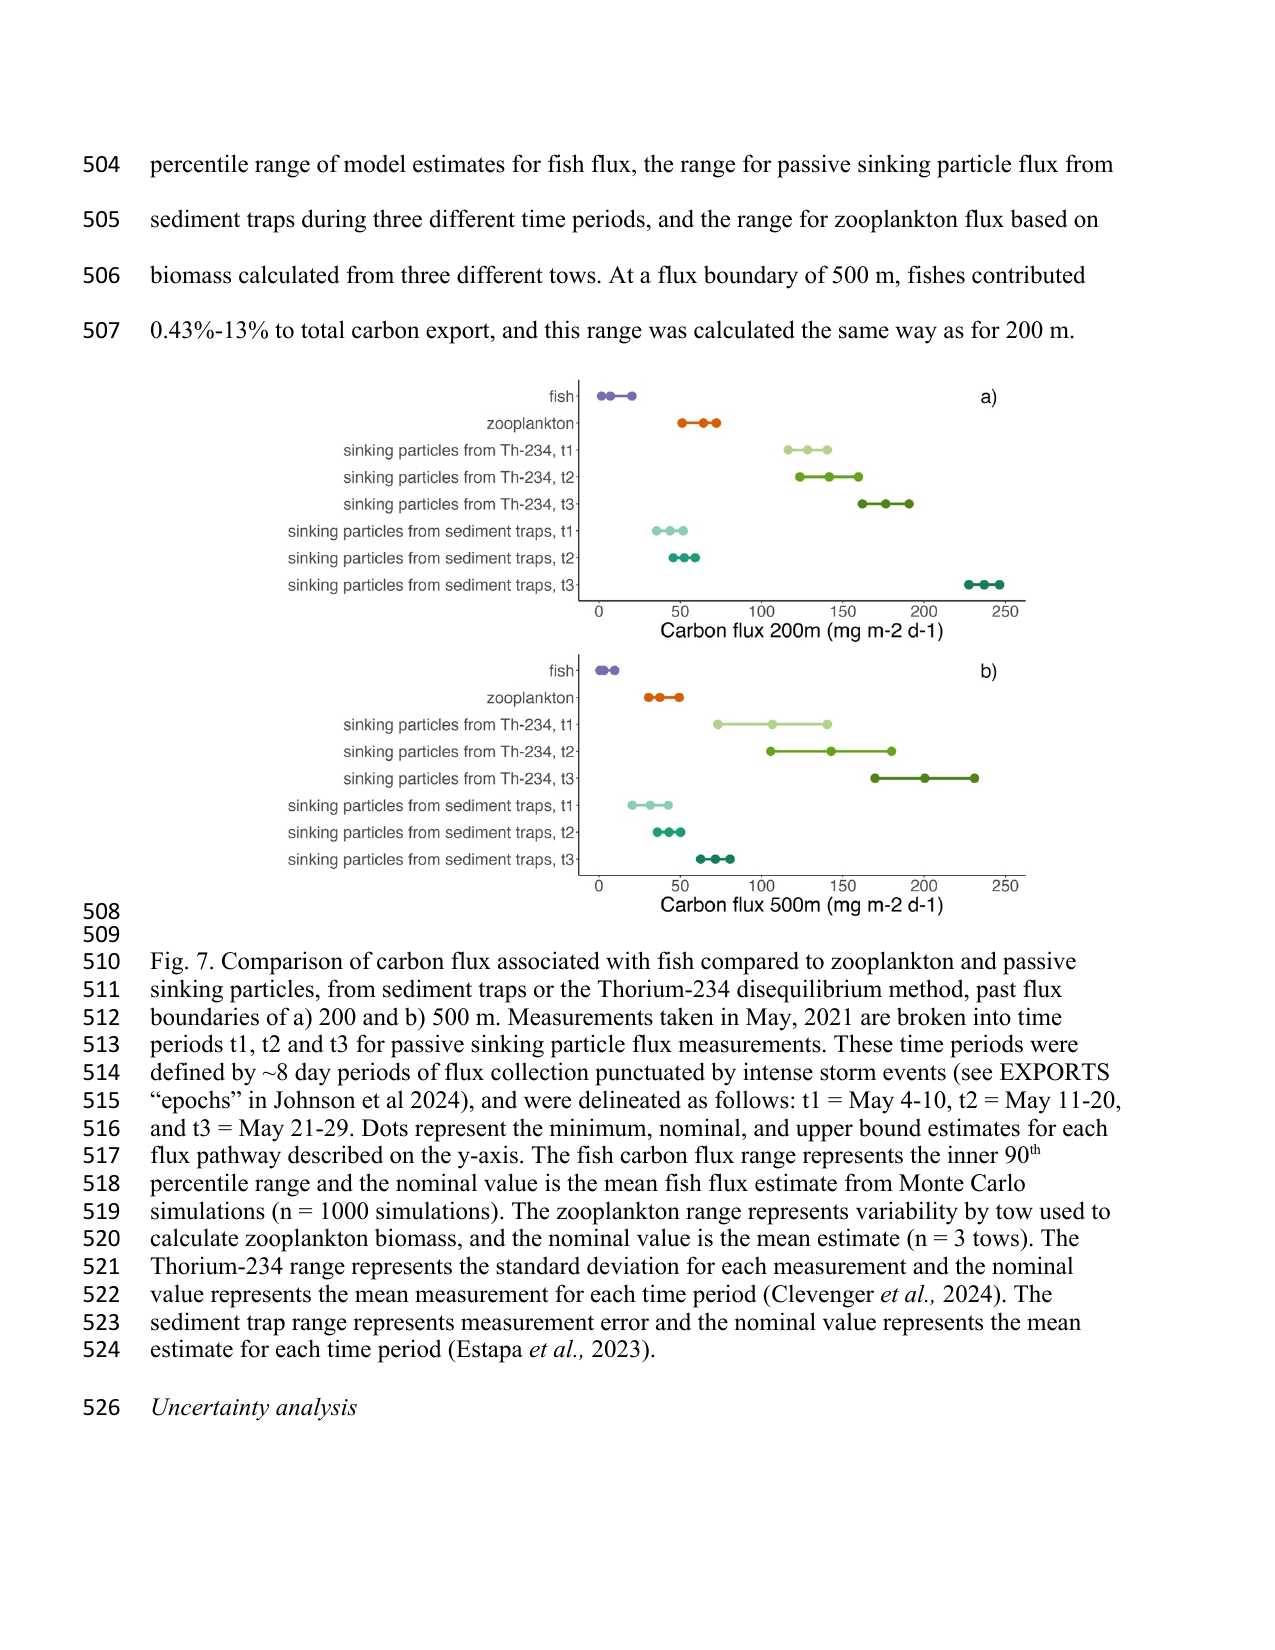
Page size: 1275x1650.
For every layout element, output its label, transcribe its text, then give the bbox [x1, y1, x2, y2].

text Uncertainty analysis [150, 1393, 1125, 1421]
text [150, 150, 1125, 344]
text Fig. 7. Comparison of carbon flux associated with fish compared to zooplankton and passive sinking particles, from sediment traps or the Thorium-234 disequilibrium method, past flux boundaries of a) 200 and b) 500 m. Measurements taken in May, 2021 are broken into time periods t1, t2 and t3 for passive sinking particle flux measurements. These time periods were defined by ~8 day periods of flux collection punctuated by intense storm events (see EXPORTS “epochs” in Johnson et al 2024), and were delineated as follows: t1 = May 4-10, t2 = May 11-20, and t3 = May 21-29. Dots represent the minimum, nominal, and upper bound estimates for each flux pathway described on the y-axis. The fish carbon flux range represents the inner 90th percentile range and the nominal value is the mean fish flux estimate from Monte Carlo simulations (n = 1000 simulations). The zooplankton range represents variability by tow used to calculate zooplankton biomass, and the nominal value is the mean estimate (n = 3 tows). The Thorium-234 range represents the standard deviation for each measurement and the nominal value represents the mean measurement for each time period (Clevenger et al., 2024). The sediment trap range represents measurement error and the nominal value represents the mean estimate for each time period (Estapa et al., 2023). [150, 920, 1125, 1393]
picture [241, 371, 1034, 920]
